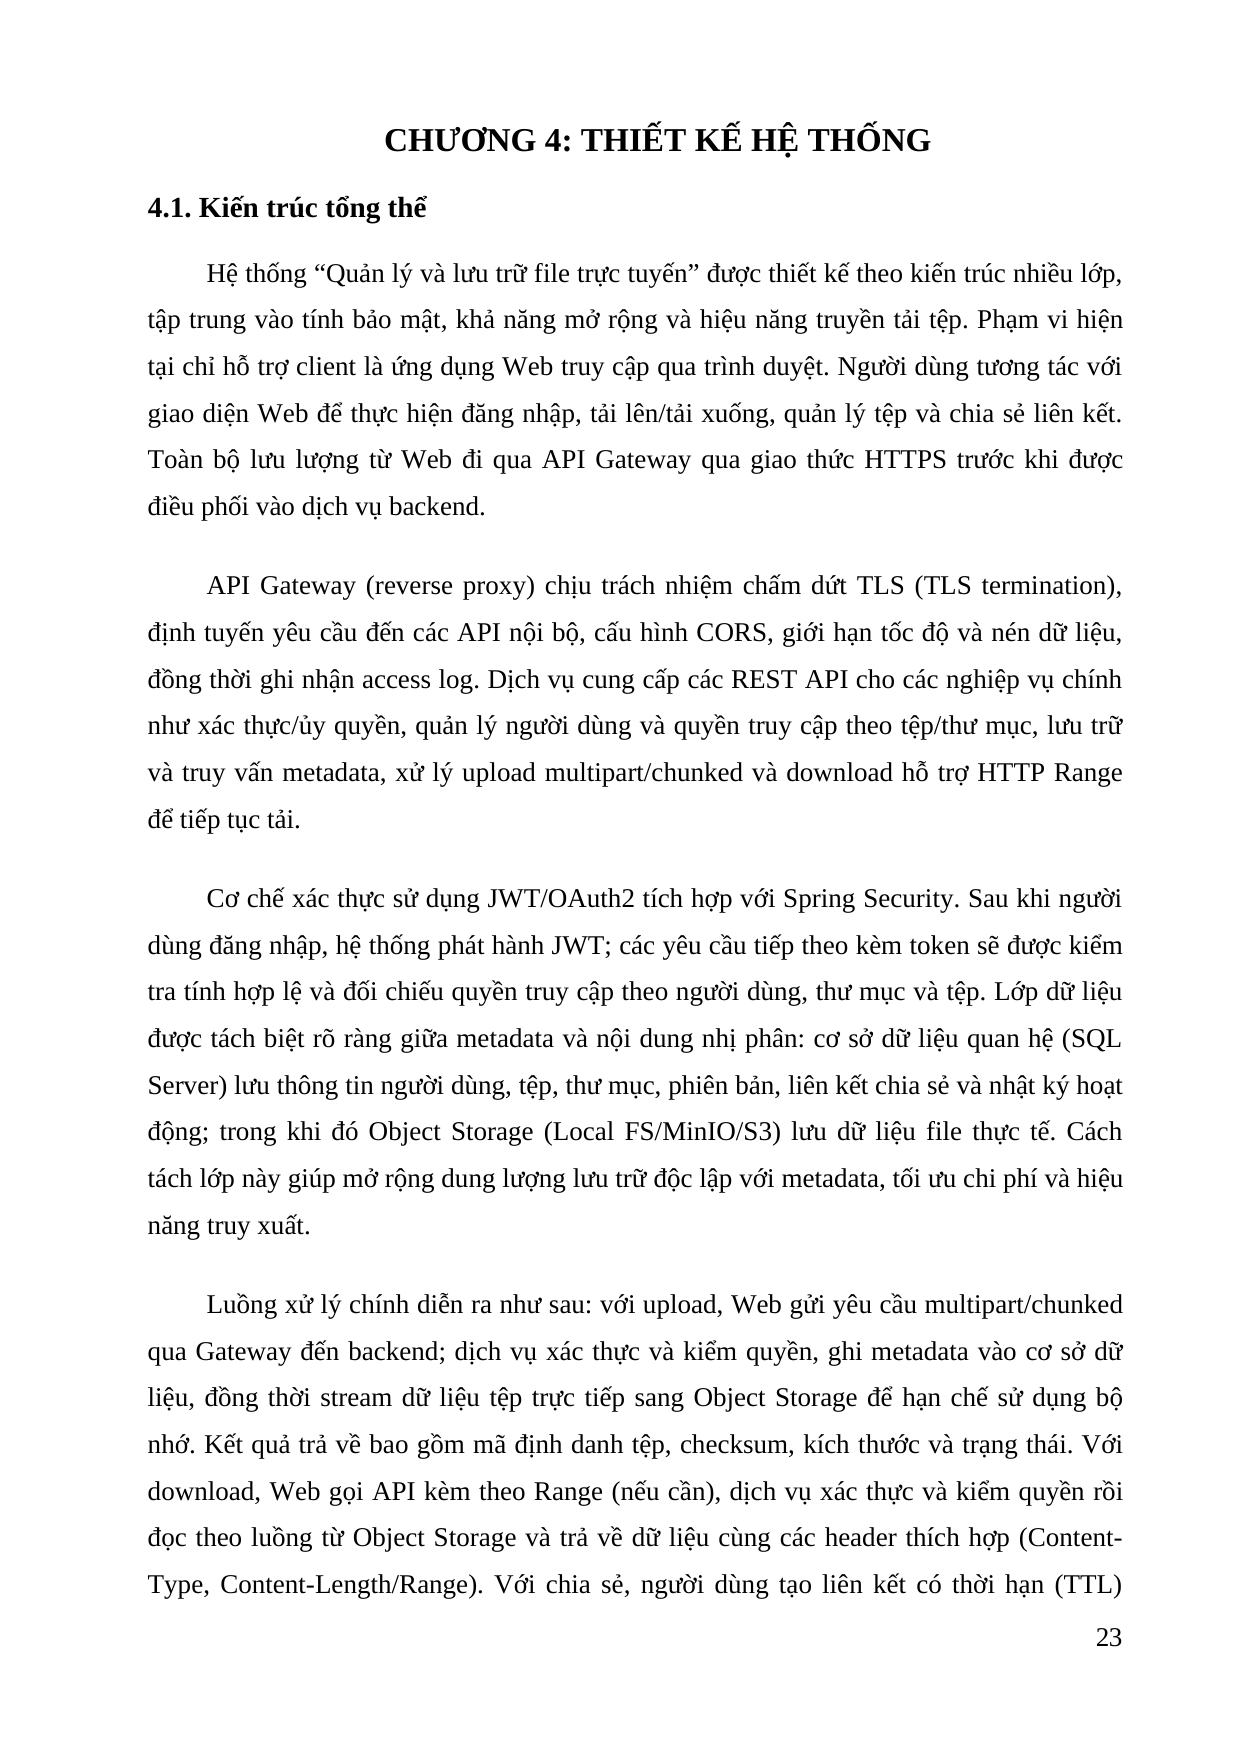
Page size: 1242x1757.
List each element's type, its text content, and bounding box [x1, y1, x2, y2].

text Cơ chế xác thực sử dụng JWT/OAuth2 tích hợp với Spring Security. Sau khi người dùng đăng nhập, hệ thống phát hành JWT; các yêu cầu tiếp theo kèm token sẽ được kiểm tra tính hợp lệ và đối chiếu quyền truy cập theo người dùng, thư mục và tệp. Lớp dữ liệu được tách biệt rõ ràng giữa metadata và nội dung nhị phân: cơ sở dữ liệu quan hệ (SQL Server) lưu thông tin người dùng, tệp, thư mục, phiên bản, liên kết chia sẻ và nhật ký hoạt động; trong khi đó Object Storage (Local FS/MinIO/S3) lưu dữ liệu file thực tế. Cách tách lớp này giúp mở rộng dung lượng lưu trữ độc lập với metadata, tối ưu chi phí và hiệu năng truy xuất. [147, 882, 1124, 1240]
text API Gateway (reverse proxy) chịu trách nhiệm chấm dứt TLS (TLS termination), định tuyến yêu cầu đến các API nội bộ, cấu hình CORS, giới hạn tốc độ và nén dữ liệu, đồng thời ghi nhận access log. Dịch vụ cung cấp các REST API cho các nghiệp vụ chính như xác thực/ủy quyền, quản lý người dùng và quyền truy cập theo tệp/thư mục, lưu trữ và truy vấn metadata, xử lý upload multipart/chunked và download hỗ trợ HTTP Range để tiếp tục tải. [147, 569, 1124, 834]
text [147, 1288, 1124, 1599]
text 4.1. Kiến trúc tổng thể [148, 190, 1212, 224]
text CHƯƠNG 4: THIẾT KẾ HỆ THỐNG [103, 120, 1212, 159]
text Hệ thống “Quản lý và lưu trữ file trực tuyến” được thiết kế theo kiến trúc nhiều lớp, tập trung vào tính bảo mật, khả năng mở rộng và hiệu năng truyền tải tệp. Phạm vi hiện tại chỉ hỗ trợ client là ứng dụng Web truy cập qua trình duyệt. Người dùng tương tác với giao diện Web để thực hiện đăng nhập, tải lên/tải xuống, quản lý tệp và chia sẻ liên kết. Toàn bộ lưu lượng từ Web đi qua API Gateway qua giao thức HTTPS trước khi được điều phối vào dịch vụ backend. [147, 257, 1124, 521]
